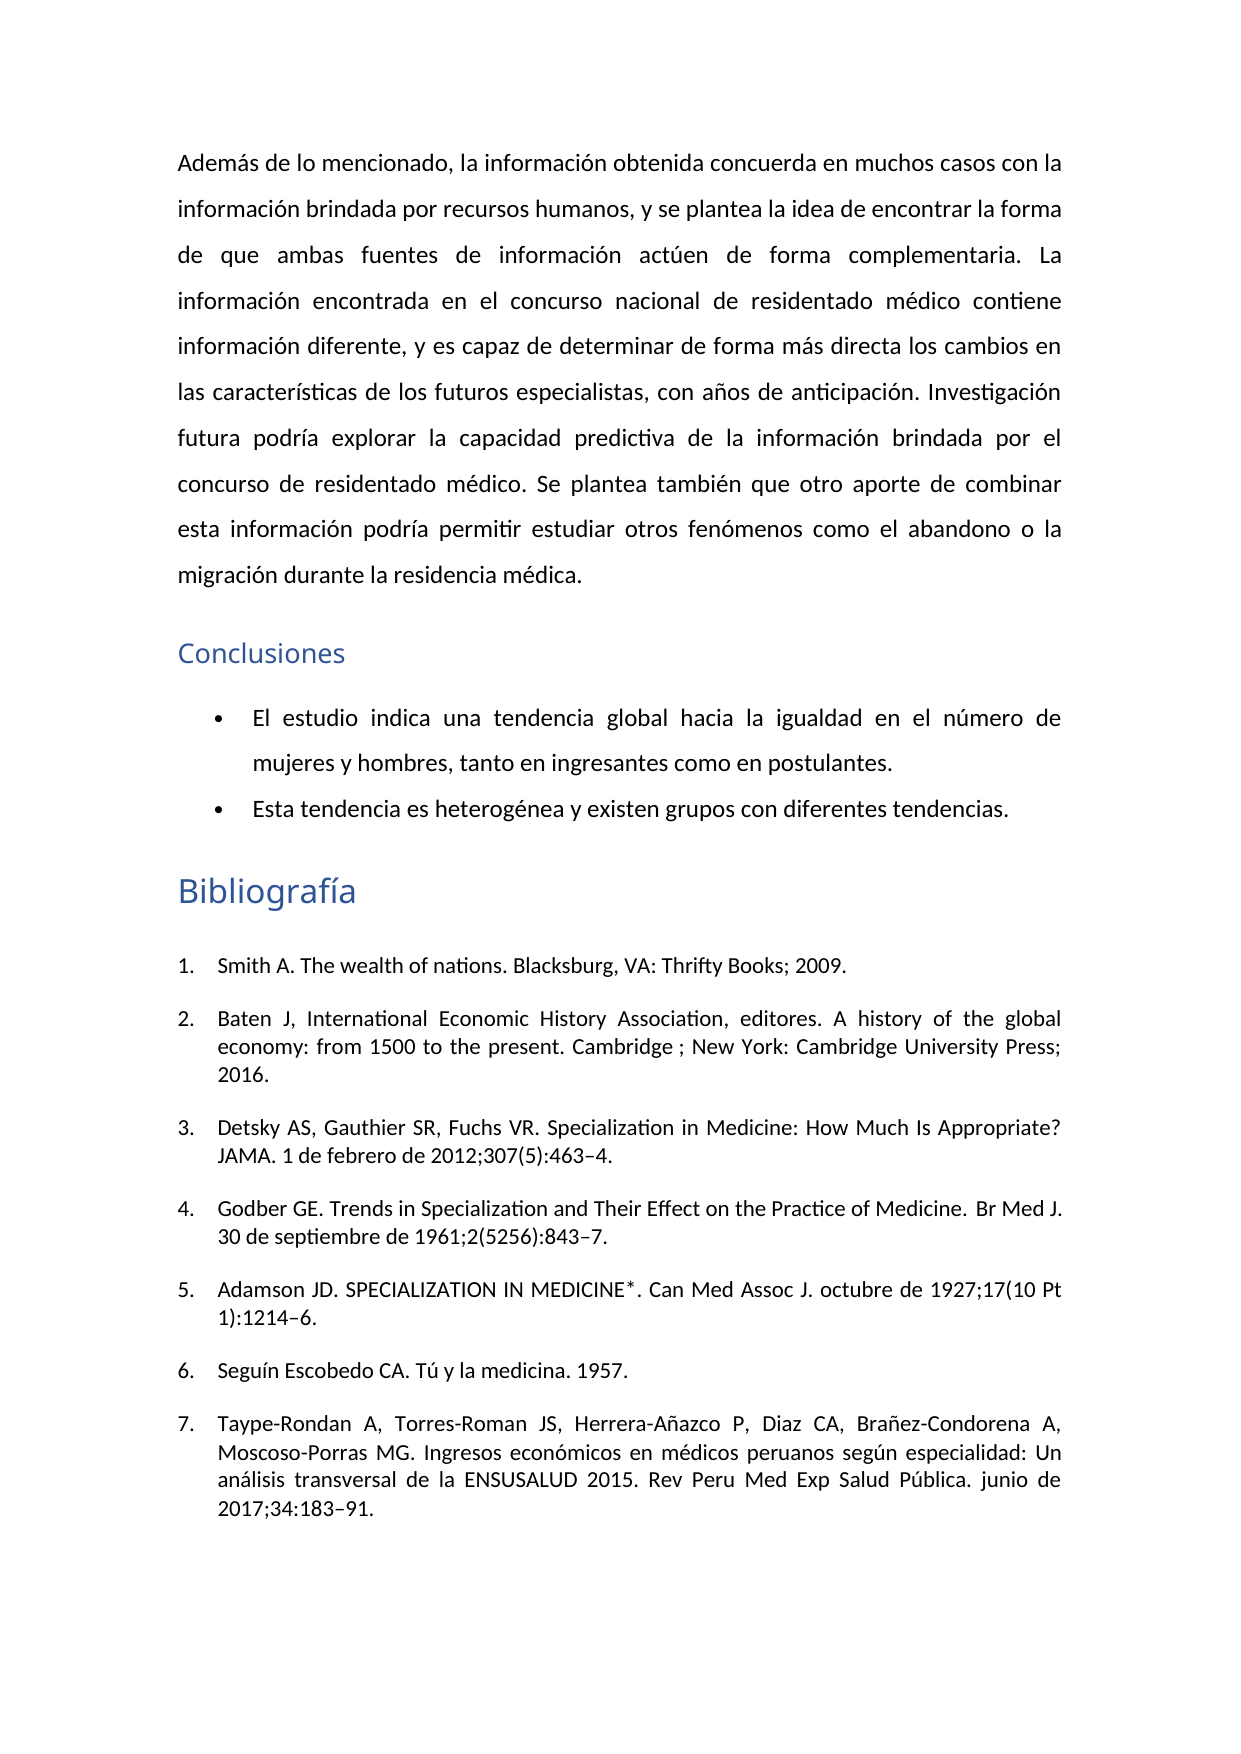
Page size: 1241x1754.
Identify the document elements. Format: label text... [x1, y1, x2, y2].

list Esta tendencia es heterogénea y existen grupos con diferentes tendencias. [215, 793, 1063, 824]
list El estudio indica una tendencia global hacia la igualdad en el número de mujeres y hombres, tanto en ingresantes como en postulantes. [215, 702, 1063, 778]
text 3. Detsky AS, Gauthier SR, Fuchs VR. Specialization in Medicine: How Much Is Appropriate? JAMA. 1 de febrero de 2012;307(5):463–4. [177, 1113, 1063, 1169]
text 6. Seguín Escobedo CA. Tú y la medicina. 1957. [177, 1357, 1063, 1384]
text 4. Godber GE. Trends in Specialization and Their Effect on the Practice of Medicine. Br Med J. 30 de septiembre de 1961;2(5256):843–7. [177, 1194, 1063, 1251]
text 2. Baten J, International Economic History Association, editores. A history of the global economy: from 1500 to the present. Cambridge ; New York: Cambridge University Press; 2016. [177, 1004, 1063, 1088]
subtitle Bibliografía [177, 868, 1063, 914]
text 7. Taype-Rondan A, Torres-Roman JS, Herrera-Añazco P, Diaz CA, Brañez-Condorena A, Moscoso-Porras MG. Ingresos económicos en médicos peruanos según especialidad: Un análisis transversal de la ENSUSALUD 2015. Rev Peru Med Exp Salud Pública. junio de 2017;34:183–91. [177, 1409, 1063, 1522]
text Además de lo mencionado, la información obtenida concuerda en muchos casos con la información brindada por recursos humanos, y se plantea la idea de encontrar la forma de que ambas fuentes de información actúen de forma complementaria. La información encontrada en el concurso nacional de residentado médico contiene información diferente, y es capaz de determinar de forma más directa los cambios en las características de los futuros especialistas, con años de anticipación. Investigación futura podría explorar la capacidad predictiva de la información brindada por el concurso de residentado médico. Se plantea también que otro aporte de combinar esta información podría permitir estudiar otros fenómenos como el abandono o la migración durante la residencia médica. [177, 148, 1063, 590]
text 5. Adamson JD. SPECIALIZATION IN MEDICINE*. Can Med Assoc J. octubre de 1927;17(10 Pt 1):1214–6. [177, 1276, 1063, 1332]
text 1. Smith A. The wealth of nations. Blacksburg, VA: Thrifty Books; 2009. [177, 949, 1063, 979]
subtitle Conclusiones [177, 634, 1063, 671]
